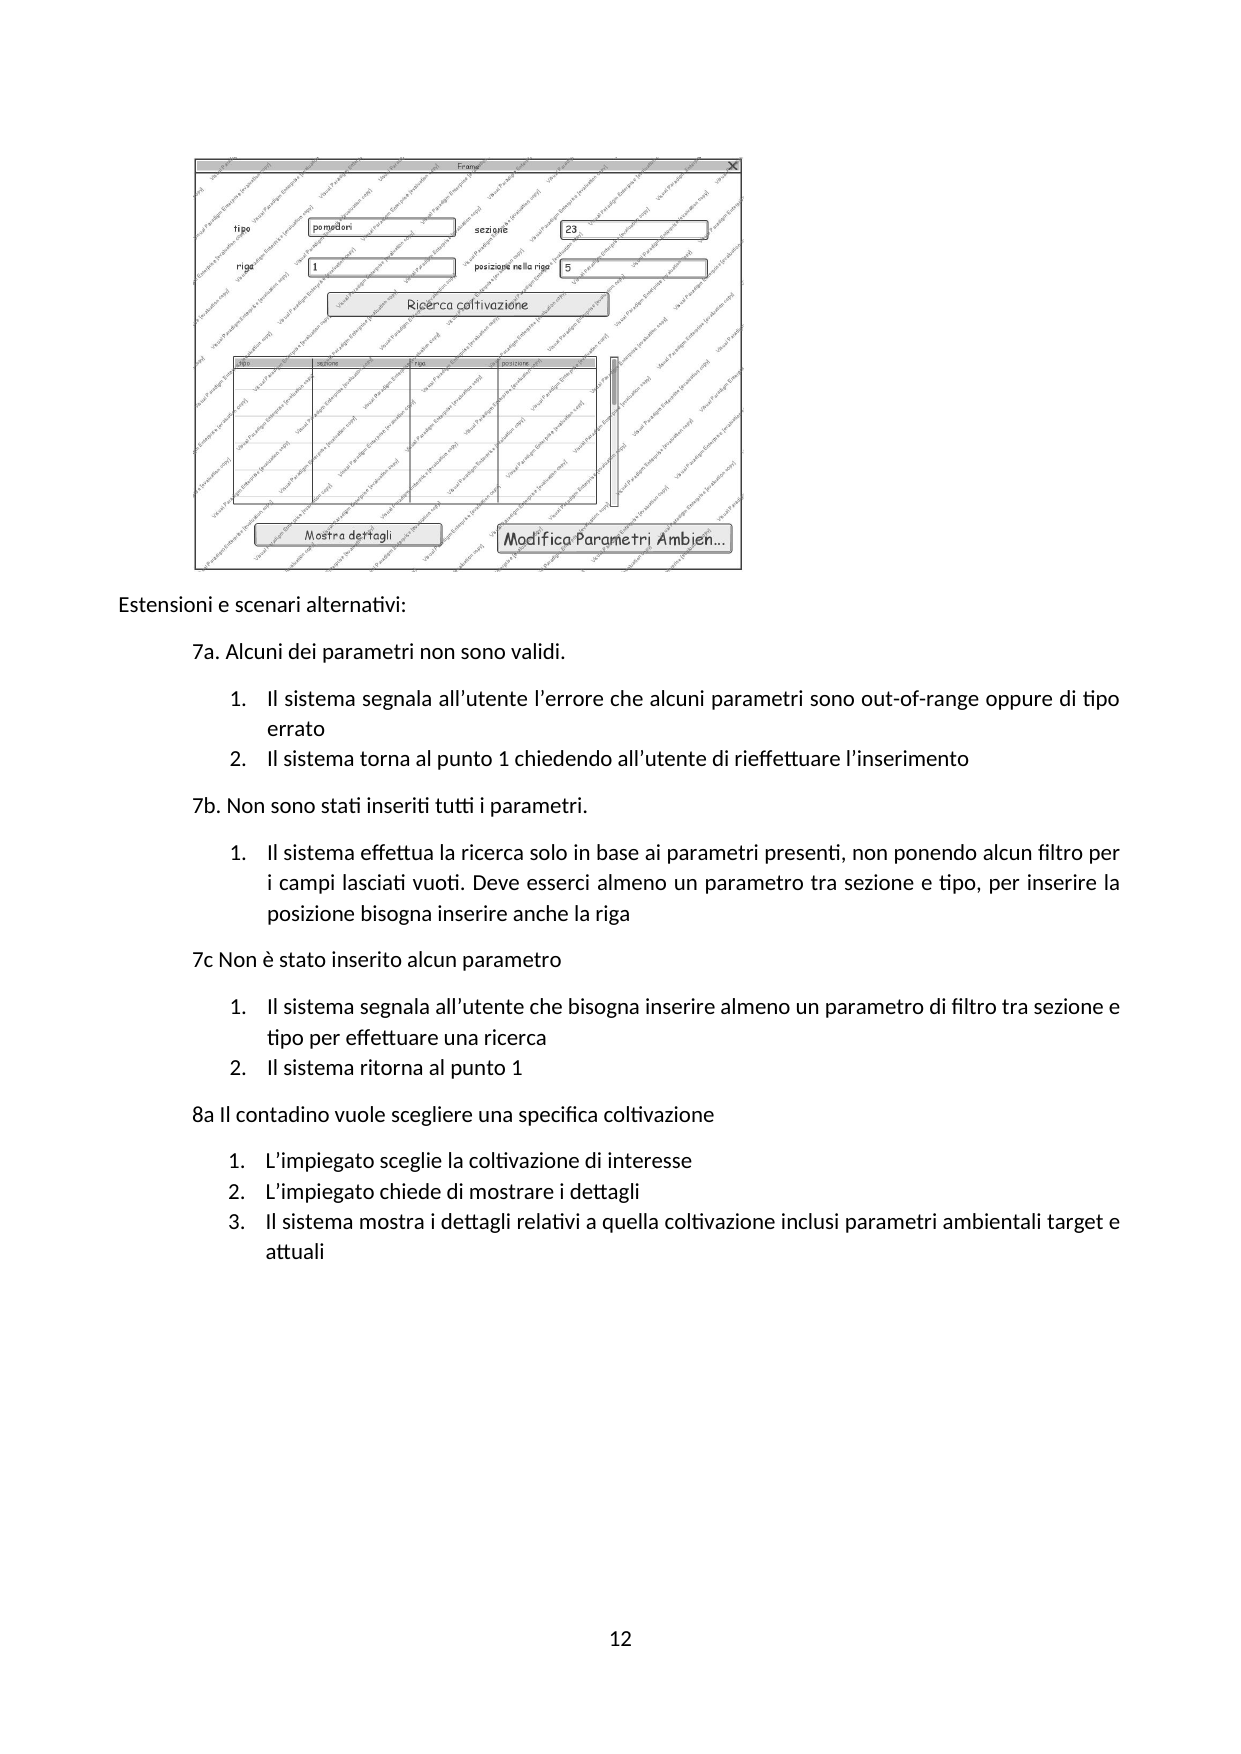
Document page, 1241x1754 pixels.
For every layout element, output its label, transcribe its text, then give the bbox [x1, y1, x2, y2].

text 7c Non è stato inserito alcun parametro [192, 946, 1122, 973]
list L’impiegato sceglie la coltivazione di interesse [228, 1147, 1122, 1174]
picture [193, 157, 744, 572]
text 8a Il contadino vuole scegliere una specifica coltivazione [192, 1100, 1122, 1128]
list Il sistema torna al punto 1 chiedendo all’utente di rieffettuare l’inserimento [229, 744, 1122, 772]
text 7b. Non sono stati inseriti tutti i parametri. [192, 791, 1122, 819]
list Il sistema segnala all’utente che bisogna inserire almeno un parametro di filtro tra sezione e tipo per effettuare una ricerca [229, 992, 1122, 1051]
list Il sistema effettua la ricerca solo in base ai parametri presenti, non ponendo alcun filtro per i campi lasciati vuoti. Deve esserci almeno un parametro tra sezione e tipo, per inserire la posizione bisogna inserire anche la riga [229, 838, 1122, 927]
list L’impiegato chiede di mostrare i dettagli [228, 1177, 1122, 1205]
list Il sistema ritorna al punto 1 [229, 1053, 1122, 1081]
list Il sistema segnala all’utente l’errore che alcuni parametri sono out-of-range oppure di tipo errato [229, 684, 1122, 742]
list Il sistema mostra i dettagli relativi a quella coltivazione inclusi parametri ambientali target e attuali [228, 1207, 1122, 1265]
text Estensioni e scenari alternativi: [118, 590, 1122, 618]
text 7a. Alcuni dei parametri non sono validi. [192, 637, 1122, 665]
